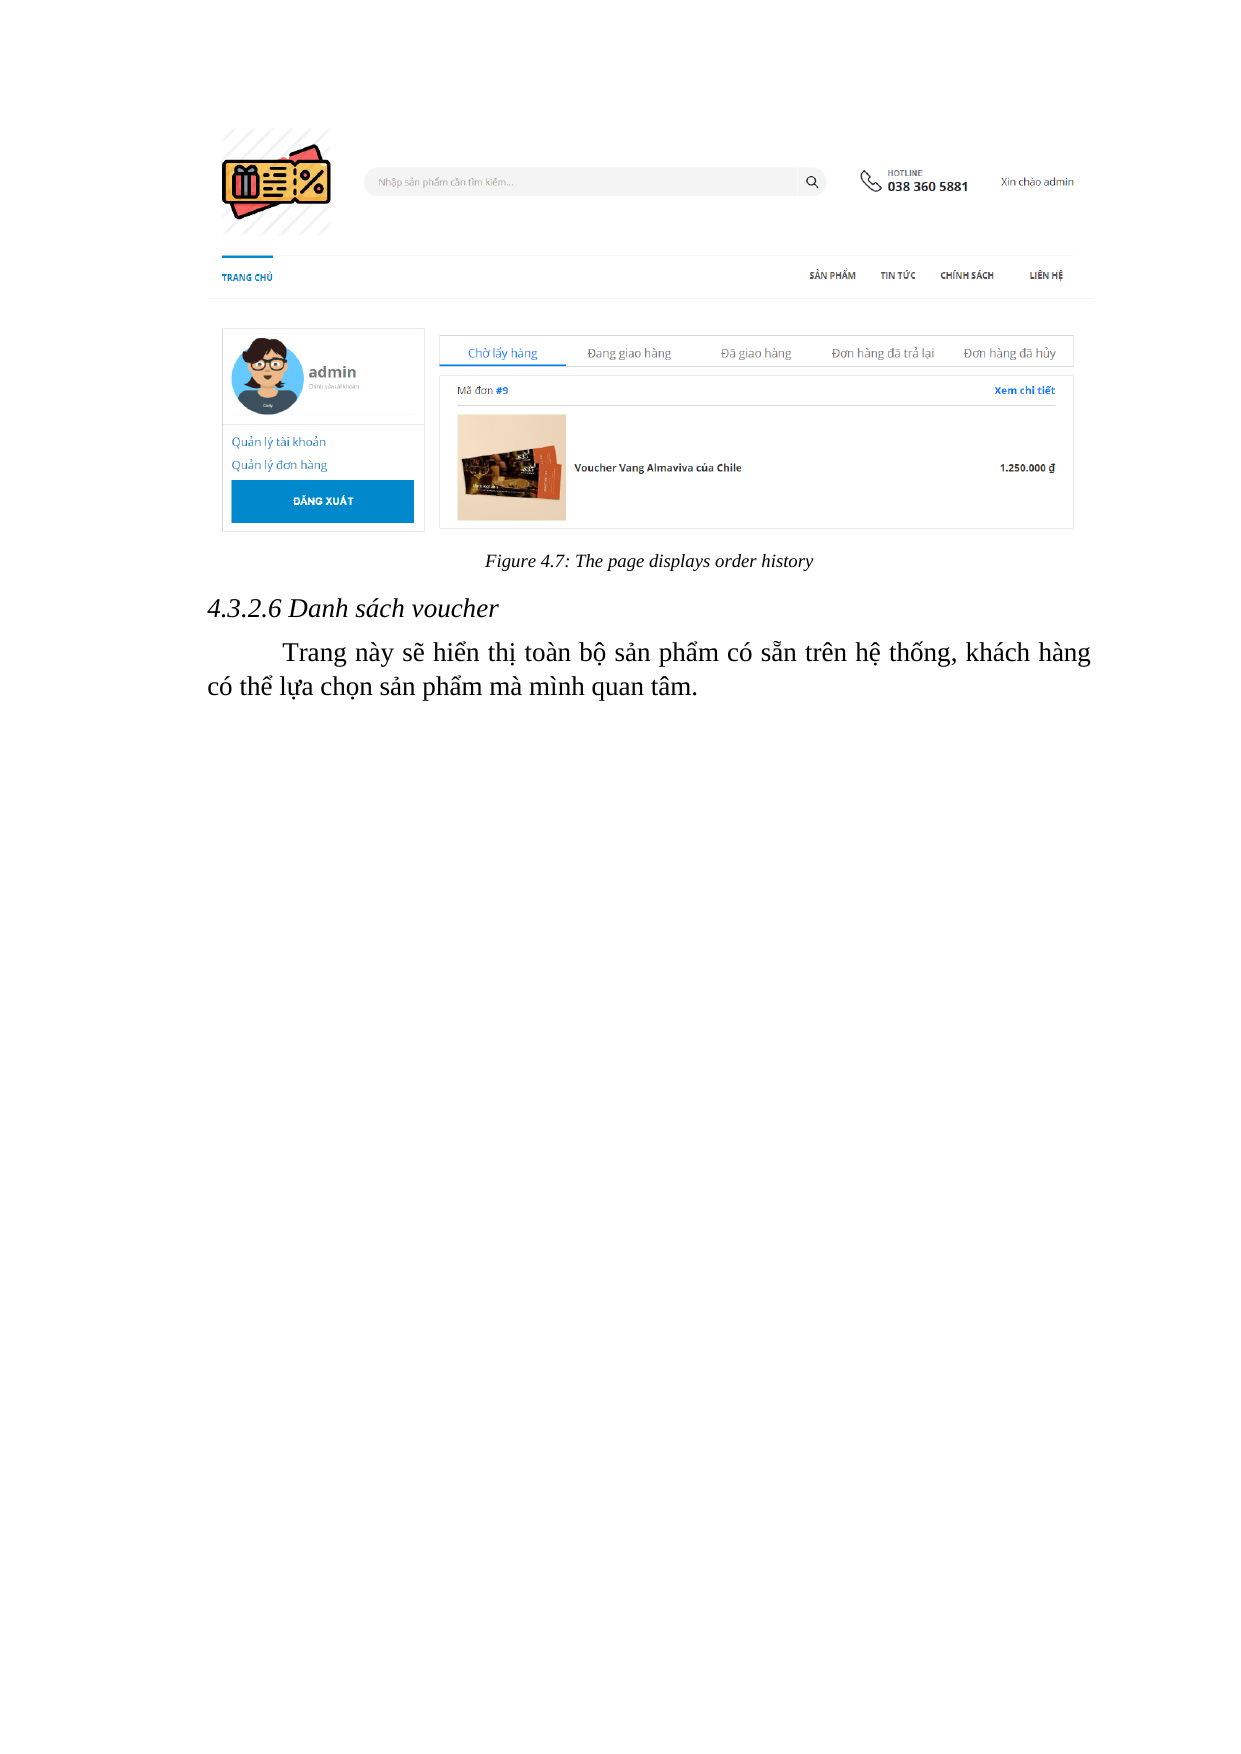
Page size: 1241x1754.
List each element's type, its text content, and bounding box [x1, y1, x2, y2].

subtitle 4.3.2.6 Danh sách voucher [207, 592, 1093, 623]
text Figure 4.7: The page displays order history [207, 550, 1093, 571]
text Trang này sẽ hiển thị toàn bộ sản phẩm có sẵn trên hệ thống, khách hàng có thể lựa chọn sản phẩm mà mình quan tâm. [207, 636, 1093, 701]
picture [207, 118, 1094, 547]
